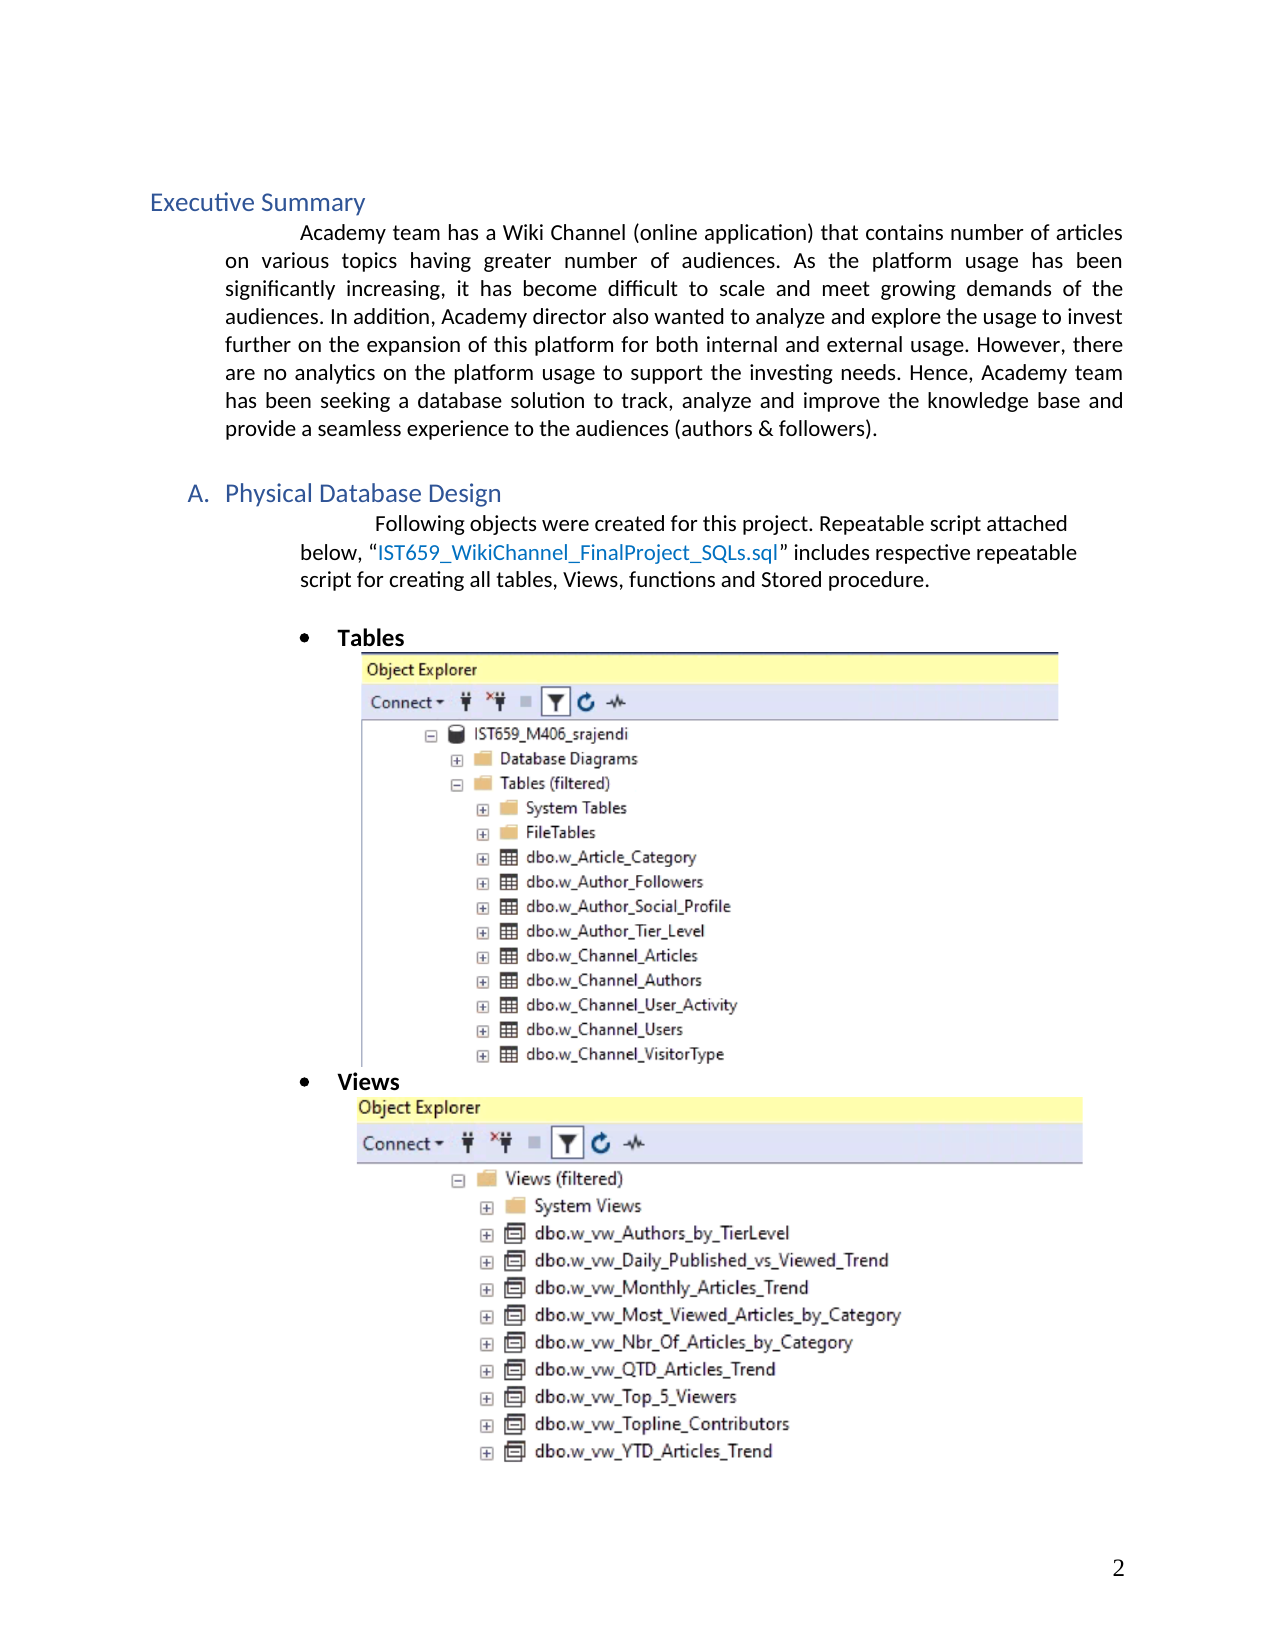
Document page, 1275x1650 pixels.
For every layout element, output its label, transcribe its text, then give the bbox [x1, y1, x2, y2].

subtitle Executive Summary [150, 185, 1125, 218]
text Following objects were created for this project. Repeatable script attached below, “IST659_WikiChannel_FinalProject_SQLs.sql” includes respective repeatable script for creating all tables, Views, functions and Stored procedure. [300, 509, 1125, 594]
list Tables [300, 622, 1125, 653]
text Academy team has a Wiki Channel (online application) that contains number of articles on various topics having greater number of audiences. As the platform usage has been significantly increasing, it has become difficult to scale and meet growing demands of the audiences. In addition, Academy director also wanted to analyze and explore the usage to invest further on the expansion of this platform for both internal and external usage. However, there are no analytics on the platform usage to support the investing needs. Hence, Academy team has been seeking a database solution to track, analyze and improve the knowledge base and provide a seamless experience to the audiences (authors & followers). [225, 218, 1125, 442]
list Views [300, 1067, 1125, 1097]
subtitle Physical Database Design [187, 477, 1125, 509]
picture [361, 652, 1059, 1067]
picture [356, 1097, 1083, 1466]
